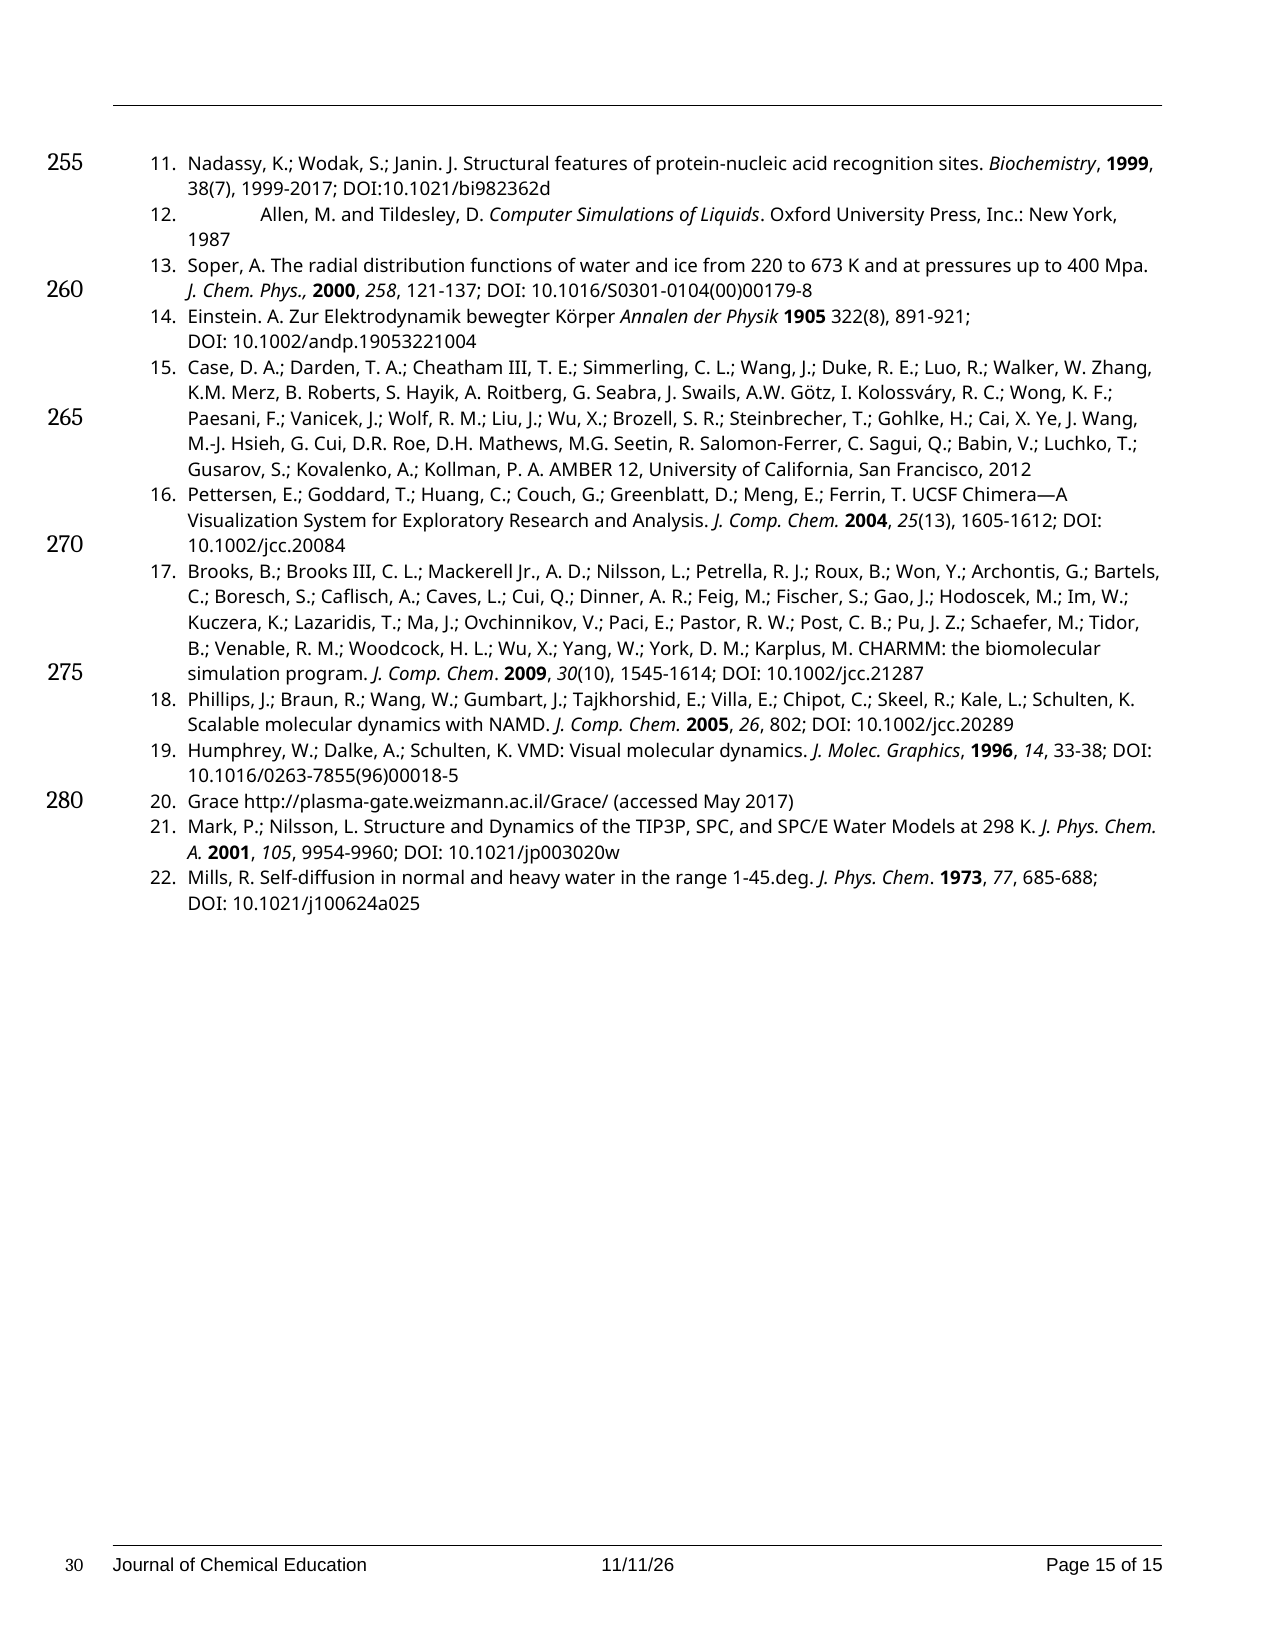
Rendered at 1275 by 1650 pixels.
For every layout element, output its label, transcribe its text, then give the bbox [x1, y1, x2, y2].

list Brooks, B.; Brooks III, C. L.; Mackerell Jr., A. D.; Nilsson, L.; Petrella, R. J.; Roux, B.; Won, Y.; Archontis, G.; Bartels, C.; Boresch, S.; Caflisch, A.; Caves, L.; Cui, Q.; Dinner, A. R.; Feig, M.; Fischer, S.; Gao, J.; Hodoscek, M.; Im, W.; Kuczera, K.; Lazaridis, T.; Ma, J.; Ovchinnikov, V.; Paci, E.; Pastor, R. W.; Post, C. B.; Pu, J. Z.; Schaefer, M.; Tidor, B.; Venable, R. M.; Woodcock, H. L.; Wu, X.; Yang, W.; York, D. M.; Karplus, M. CHARMM: the biomolecular simulation program. J. Comp. Chem. 2009, 30(10), 1545-1614; DOI: 10.1002/jcc.21287 [150, 558, 1162, 686]
list Humphrey, W.; Dalke, A.; Schulten, K. VMD: Visual molecular dynamics. J. Molec. Graphics, 1996, 14, 33-38; DOI: 10.1016/0263-7855(96)00018-5 [150, 737, 1162, 788]
list Mills, R. Self-diffusion in normal and heavy water in the range 1-45.deg. J. Phys. Chem. 1973, 77, 685-688; DOI: 10.1021/j100624a025 [150, 864, 1162, 916]
list Case, D. A.; Darden, T. A.; Cheatham III, T. E.; Simmerling, C. L.; Wang, J.; Duke, R. E.; Luo, R.; Walker, W. Zhang, K.M. Merz, B. Roberts, S. Hayik, A. Roitberg, G. Seabra, J. Swails, A.W. Götz, I. Kolossváry, R. C.; Wong, K. F.; Paesani, F.; Vanicek, J.; Wolf, R. M.; Liu, J.; Wu, X.; Brozell, S. R.; Steinbrecher, T.; Gohlke, H.; Cai, X. Ye, J. Wang, M.-J. Hsieh, G. Cui, D.R. Roe, D.H. Mathews, M.G. Seetin, R. Salomon-Ferrer, C. Sagui, Q.; Babin, V.; Luchko, T.; Gusarov, S.; Kovalenko, A.; Kollman, P. A. AMBER 12, University of California, San Francisco, 2012 [150, 354, 1162, 482]
list Einstein. A. Zur Elektrodynamik bewegter Körper Annalen der Physik 1905 322(8), 891-921; DOI: 10.1002/andp.19053221004 [150, 303, 1162, 354]
list Grace http://plasma-gate.weizmann.ac.il/Grace/ (accessed May 2017) [150, 788, 1162, 813]
list Mark, P.; Nilsson, L. Structure and Dynamics of the TIP3P, SPC, and SPC/E Water Models at 298 K. J. Phys. Chem. A. 2001, 105, 9954-9960; DOI: 10.1021/jp003020w [150, 813, 1162, 864]
list Allen, M. and Tildesley, D. Computer Simulations of Liquids. Oxford University Press, Inc.: New York, 1987 [150, 201, 1162, 252]
list Soper, A. The radial distribution functions of water and ice from 220 to 673 K and at pressures up to 400 Mpa. J. Chem. Phys., 2000, 258, 121-137; DOI: 10.1016/S0301-0104(00)00179-8 [150, 252, 1162, 303]
list Nadassy, K.; Wodak, S.; Janin. J. Structural features of protein-nucleic acid recognition sites. Biochemistry, 1999, 38(7), 1999-2017; DOI:10.1021/bi982362d [150, 150, 1162, 201]
list Pettersen, E.; Goddard, T.; Huang, C.; Couch, G.; Greenblatt, D.; Meng, E.; Ferrin, T. UCSF Chimera—A Visualization System for Exploratory Research and Analysis. J. Comp. Chem. 2004, 25(13), 1605-1612; DOI: 10.1002/jcc.20084 [150, 482, 1162, 558]
list Phillips, J.; Braun, R.; Wang, W.; Gumbart, J.; Tajkhorshid, E.; Villa, E.; Chipot, C.; Skeel, R.; Kale, L.; Schulten, K. Scalable molecular dynamics with NAMD. J. Comp. Chem. 2005, 26, 802; DOI: 10.1002/jcc.20289 [150, 686, 1162, 737]
